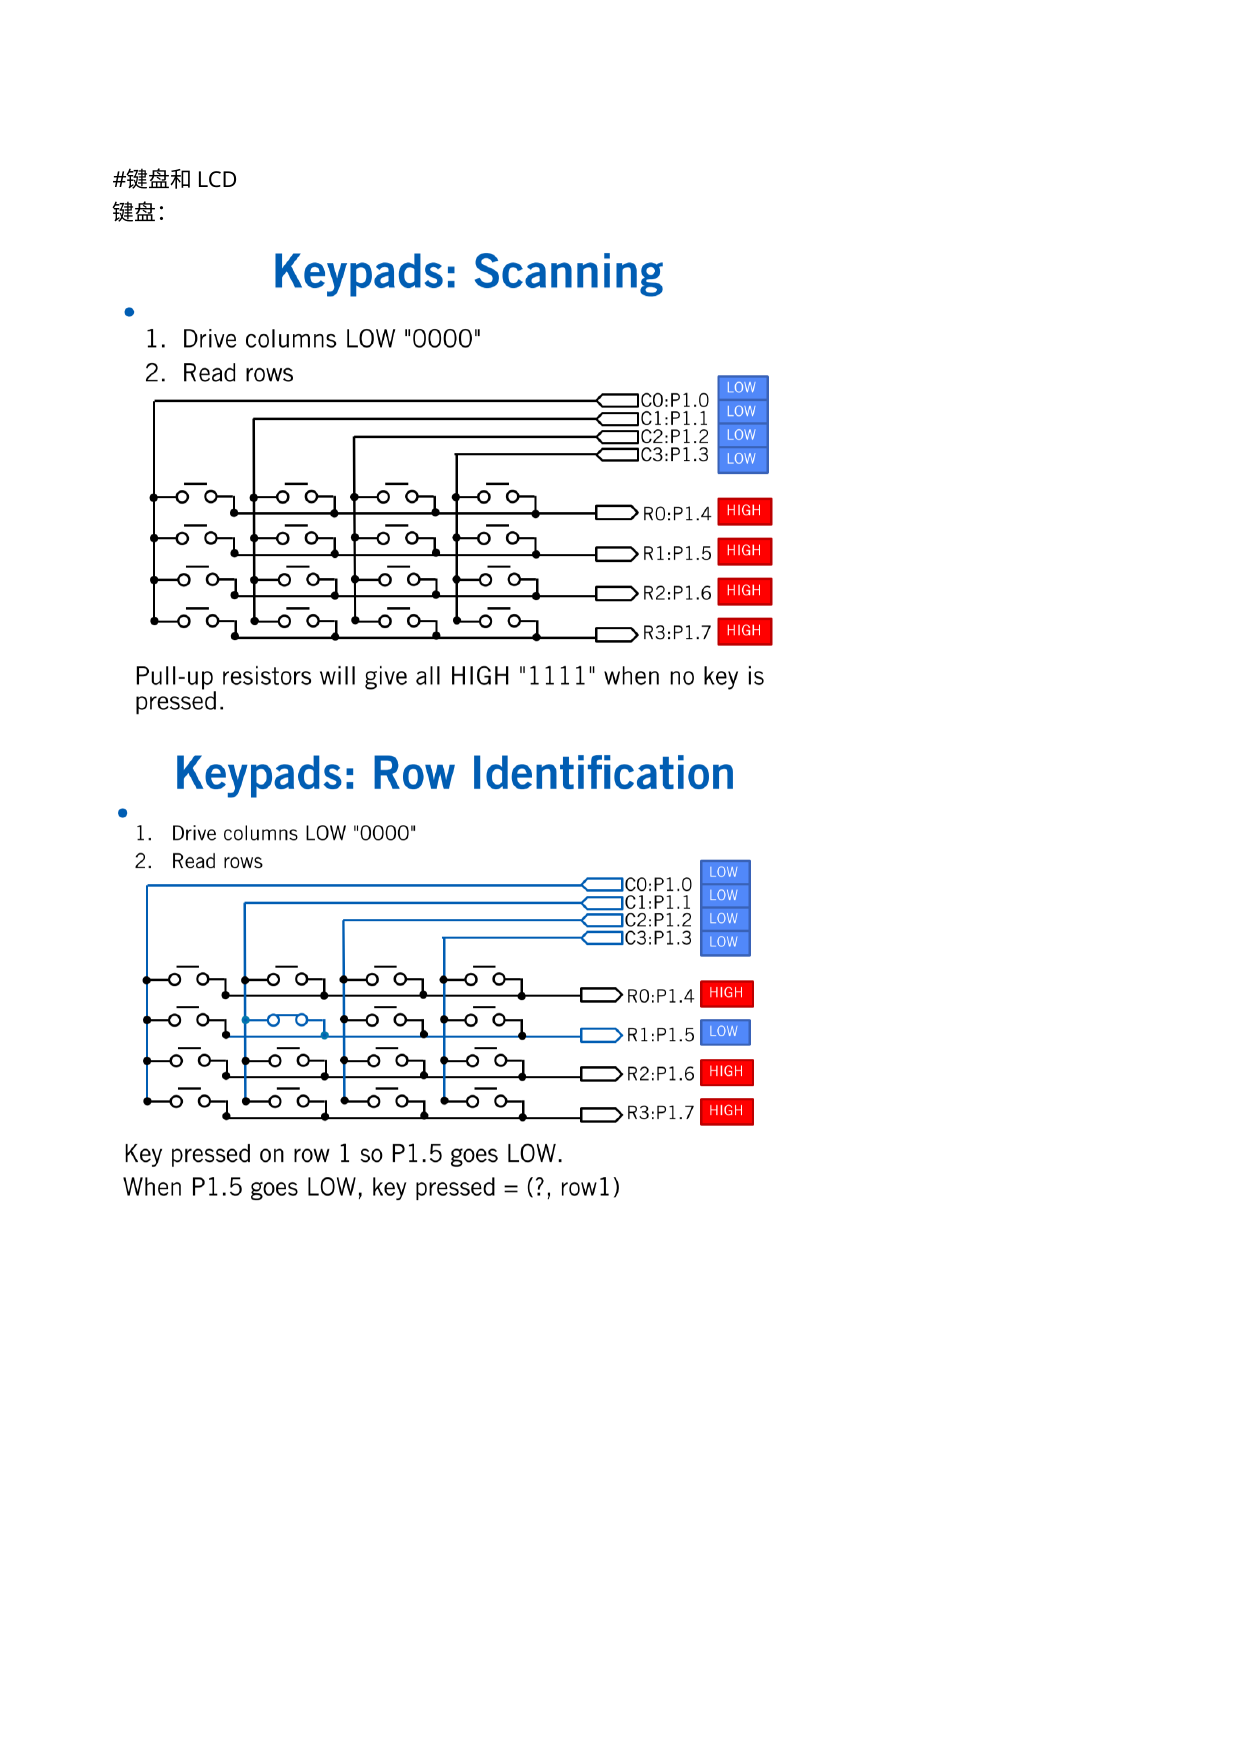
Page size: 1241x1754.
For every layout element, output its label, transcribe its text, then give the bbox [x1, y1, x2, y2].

picture [112, 227, 789, 725]
text #键盘和LCD [112, 162, 1128, 194]
text 键盘： [112, 194, 1128, 227]
picture [112, 747, 759, 1203]
